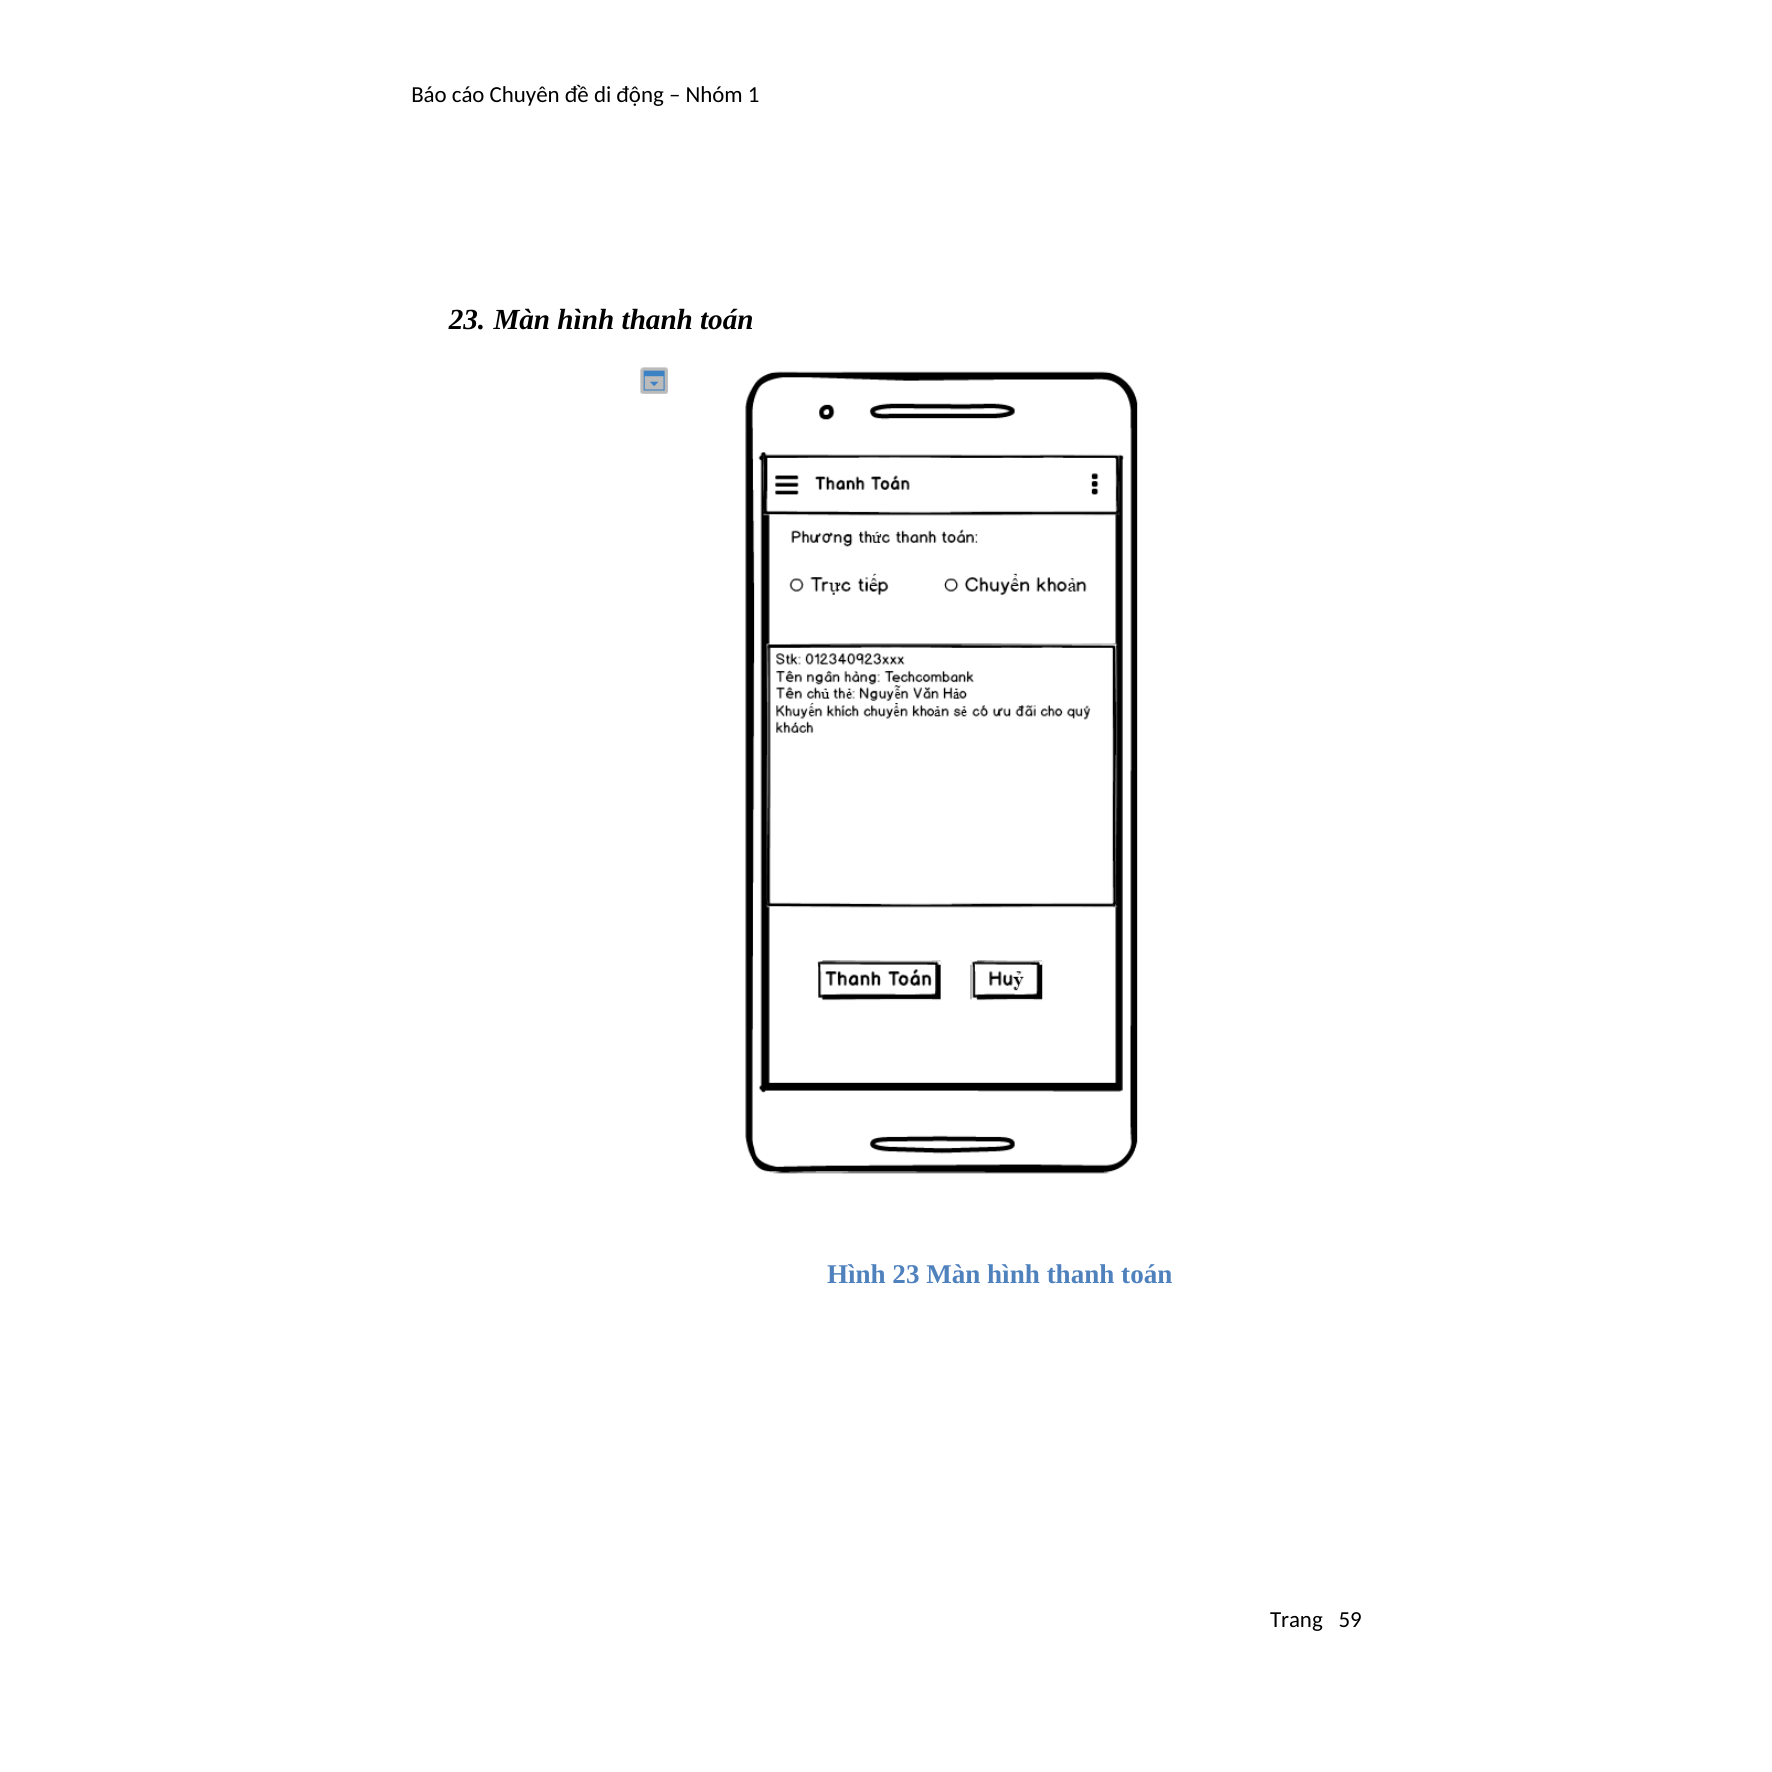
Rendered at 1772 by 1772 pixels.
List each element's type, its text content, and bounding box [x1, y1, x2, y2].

picture [636, 363, 1307, 1211]
text Hình 23 Màn hình thanh toán [636, 1258, 1363, 1289]
subtitle Màn hình thanh toán [448, 302, 1363, 336]
